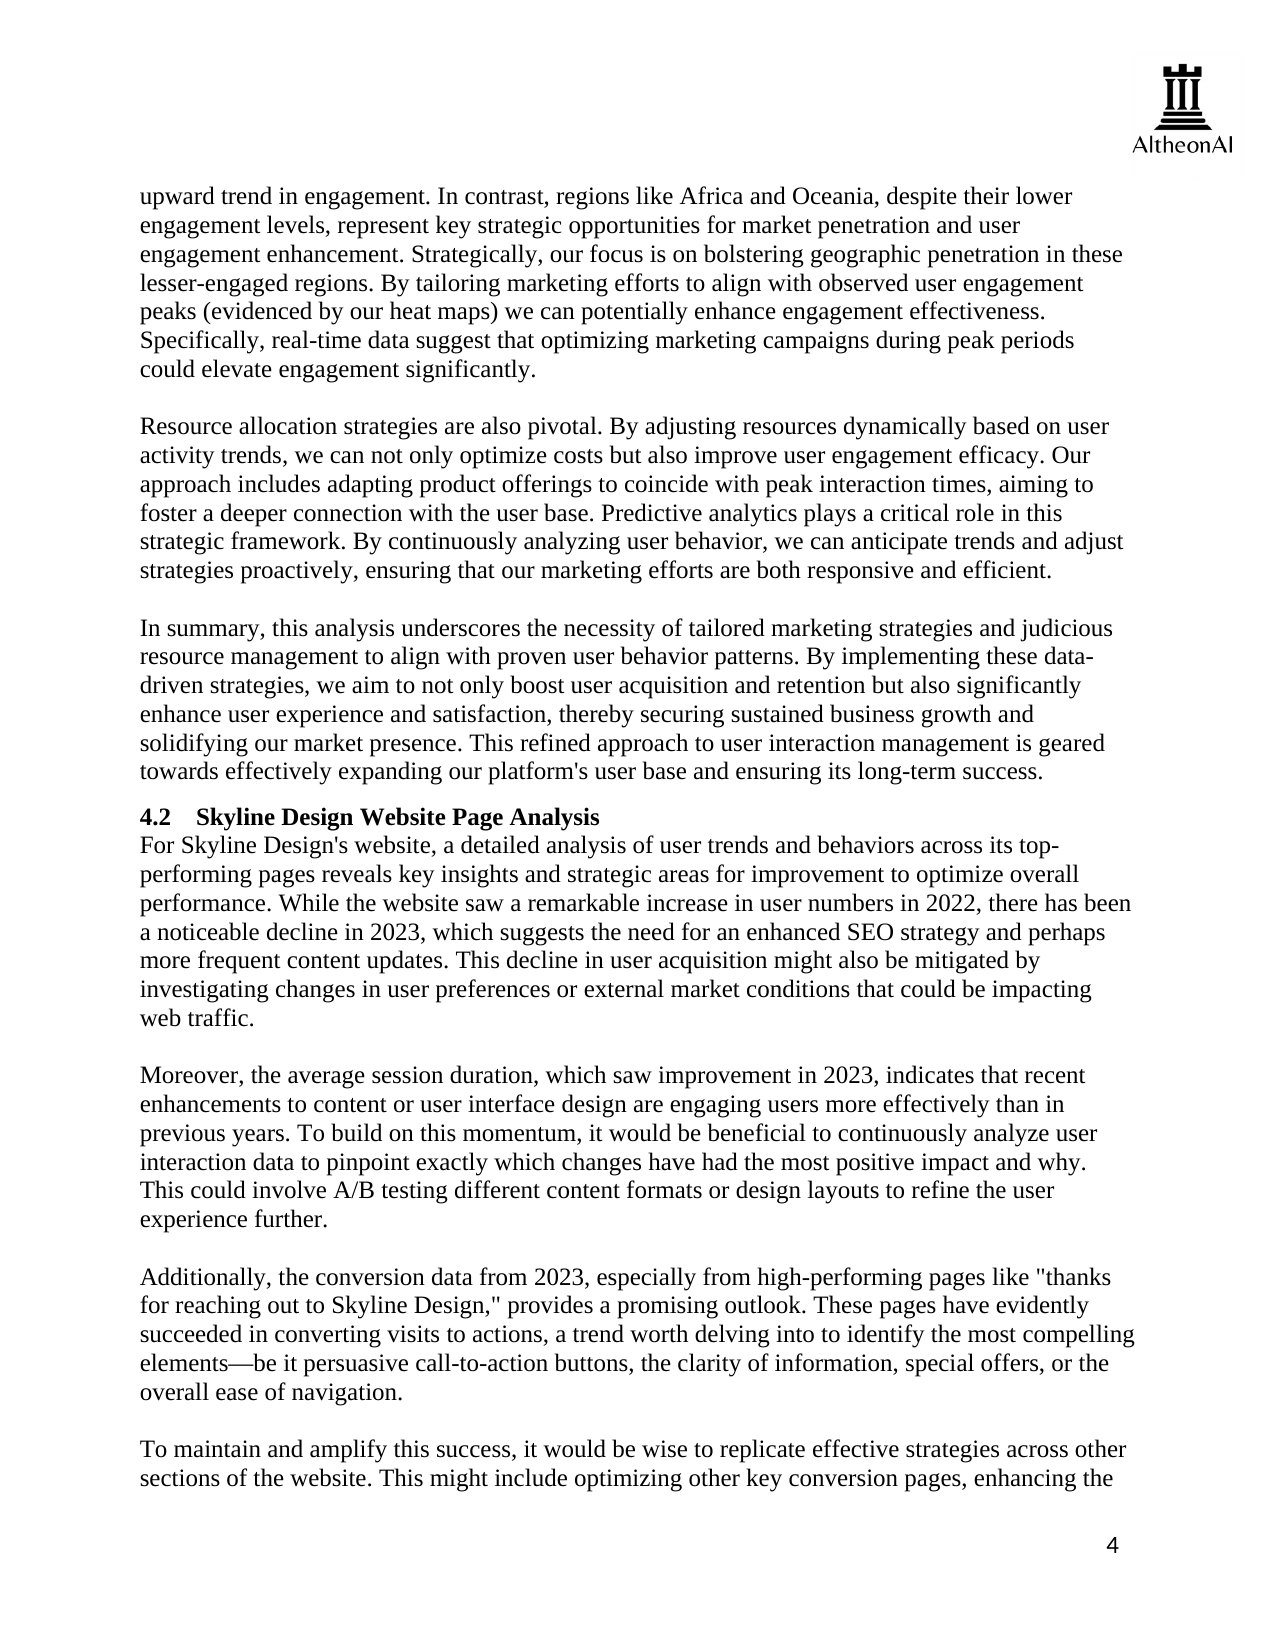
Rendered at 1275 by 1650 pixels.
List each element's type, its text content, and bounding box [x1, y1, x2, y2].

text Additionally, the conversion data from 2023, especially from high-performing pages like "thanks for reaching out to Skyline Design," provides a promising outlook. These pages have evidently succeeded in converting visits to actions, a trend worth delving into to identify the most compelling elements—be it persuasive call-to-action buttons, the clarity of information, special offers, or the overall ease of navigation. [139, 1262, 1135, 1406]
text In summary, this analysis underscores the necessity of tailored marketing strategies and judicious resource management to align with proven user behavior patterns. By implementing these data-driven strategies, we aim to not only boost user acquisition and retention but also significantly enhance user experience and satisfaction, thereby securing sustained business growth and solidifying our market presence. This refined approach to user interaction management is geared towards effectively expanding our platform's user base and ensuring its long-term success. [139, 613, 1135, 785]
list Skyline Design Website Page Analysis [139, 802, 1135, 831]
text Moreover, the average session duration, which saw improvement in 2023, indicates that recent enhancements to content or user interface design are engaging users more effectively than in previous years. To build on this momentum, it would be beneficial to continuously analyze user interaction data to pinpoint exactly which changes have had the most positive impact and why. This could involve A/B testing different content formats or design layouts to refine the user experience further. [139, 1061, 1135, 1233]
picture [1132, 50, 1247, 182]
text For Skyline Design's website, a detailed analysis of user trends and behaviors across its top-performing pages reveals key insights and strategic areas for improvement to optimize overall performance. While the website saw a remarkable increase in user numbers in 2022, there has been a noticeable decline in 2023, which suggests the need for an enhanced SEO strategy and perhaps more frequent content updates. This decline in user acquisition might also be mitigated by investigating changes in user preferences or external market conditions that could be impacting web traffic. [139, 831, 1135, 1032]
text Resource allocation strategies are also pivotal. By adjusting resources dynamically based on user activity trends, we can not only optimize costs but also improve user engagement efficacy. Our approach includes adapting product offerings to coincide with peak interaction times, aiming to foster a deeper connection with the user base. Predictive analytics plays a critical role in this strategic framework. By continuously analyzing user behavior, we can anticipate trends and adjust strategies proactively, ensuring that our marketing efforts are both responsive and efficient. [139, 411, 1135, 584]
